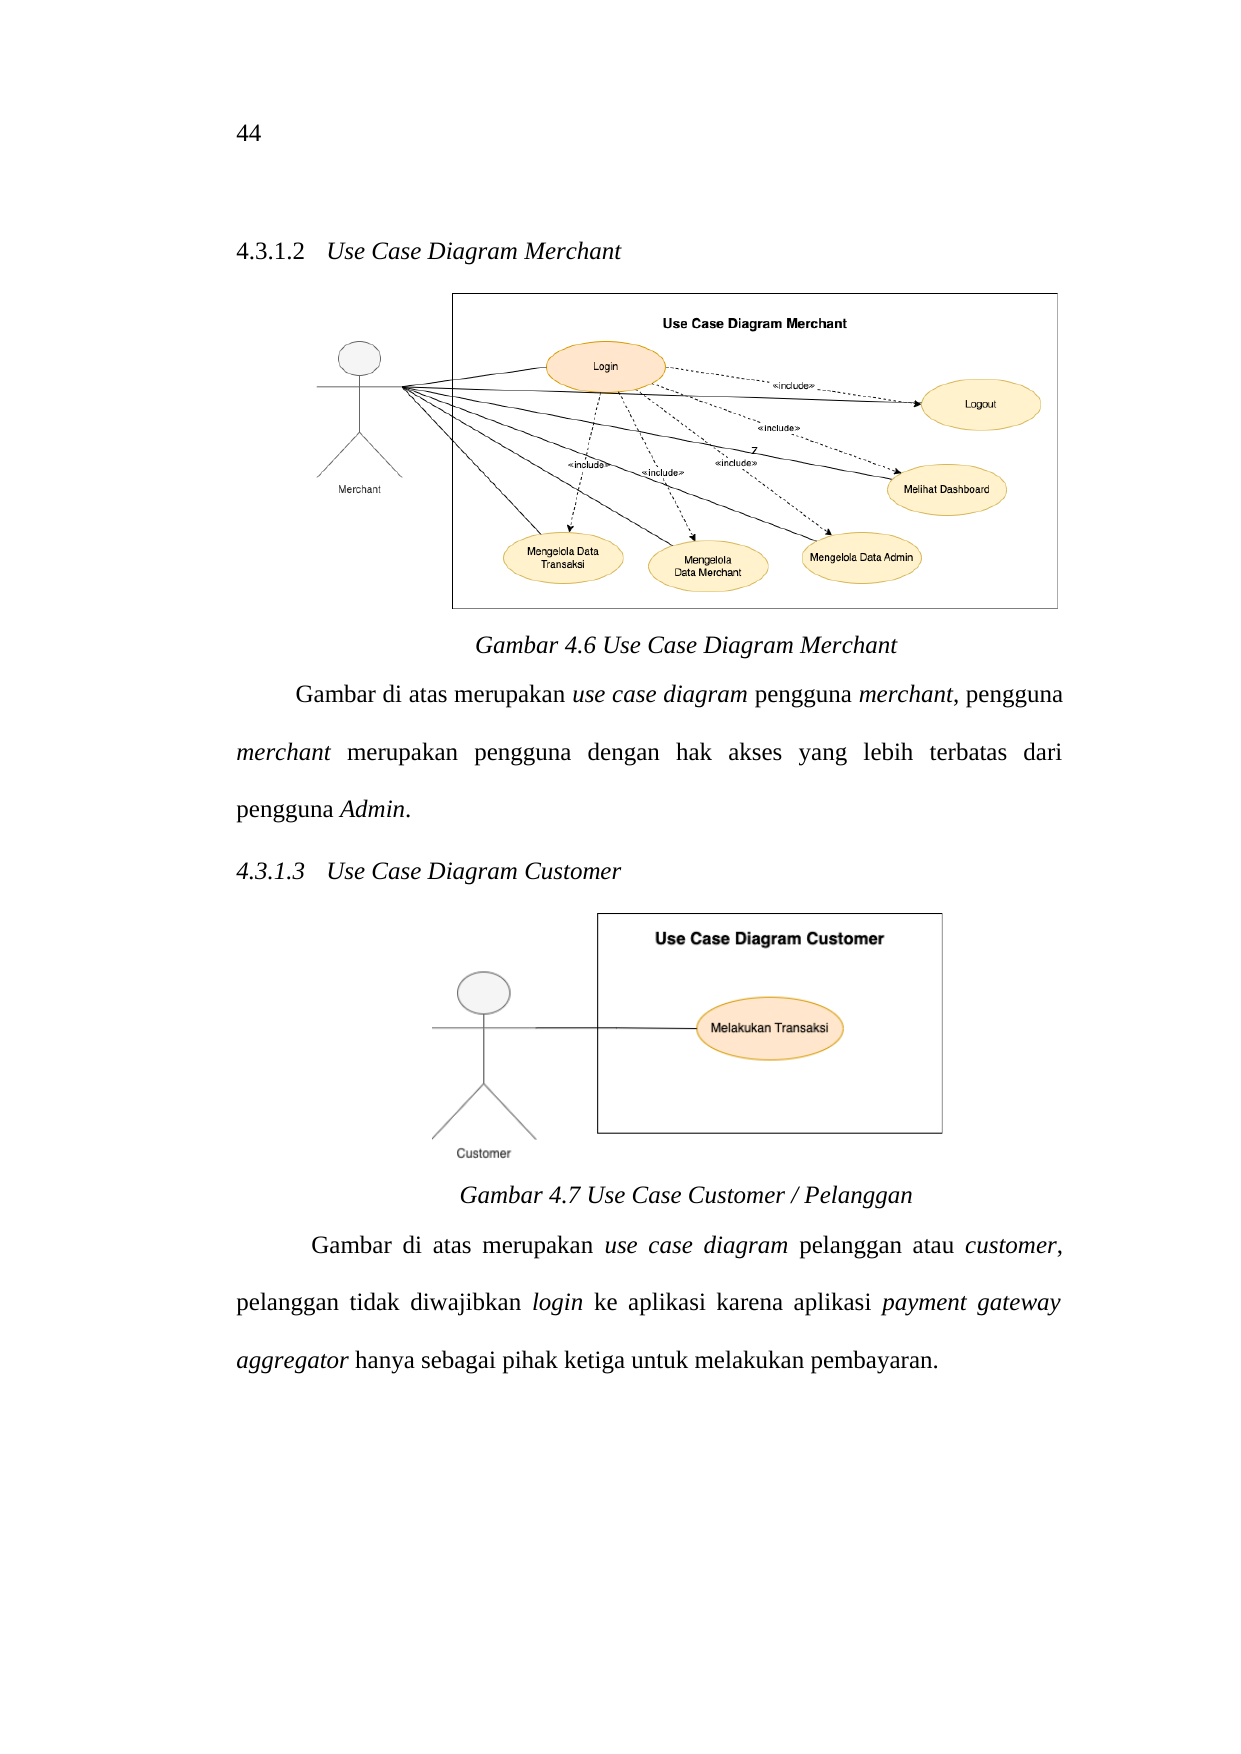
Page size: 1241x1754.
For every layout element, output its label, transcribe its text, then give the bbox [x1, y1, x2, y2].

text Gambar di atas merupakan use case diagram pengguna merchant, pengguna merchant merupakan pengguna dengan hak akses yang lebih terbatas dari pengguna Admin. [236, 679, 1063, 823]
text Gambar di atas merupakan use case diagram pelanggan atau customer, pelanggan tidak diwajibkan login ke aplikasi karena aplikasi payment gateway aggregator hanya sebagai pihak ketiga untuk melakukan pembayaran. [236, 1230, 1063, 1374]
subtitle Use Case Diagram Merchant [236, 236, 1063, 265]
subtitle Use Case Diagram Customer [236, 856, 1063, 885]
picture [316, 293, 1058, 609]
picture [432, 913, 943, 1162]
